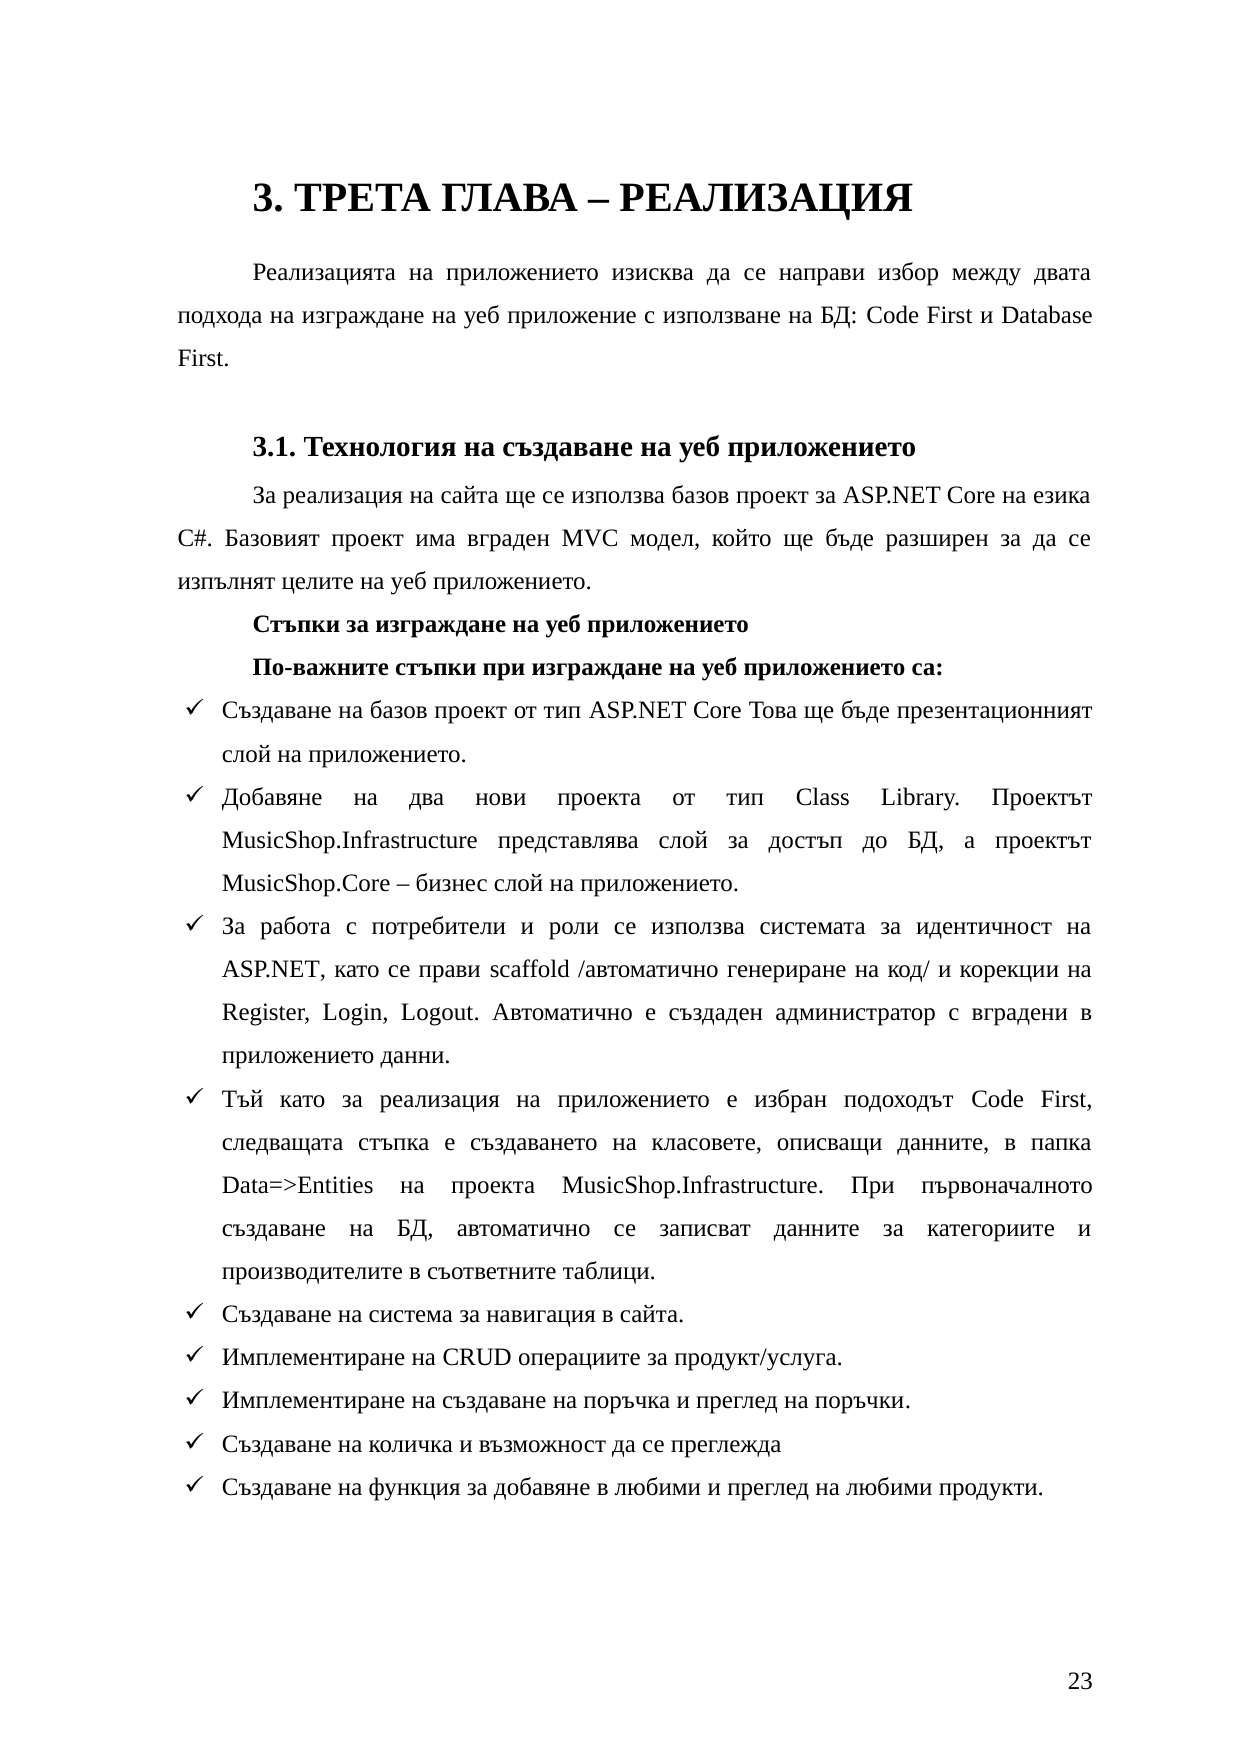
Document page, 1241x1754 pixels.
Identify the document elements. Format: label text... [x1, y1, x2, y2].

list Създаване на функция за добавяне в любими и преглед на любими продукти. [184, 1472, 1092, 1501]
list Тъй като за реализация на приложението е избран подоходът Code First, следващата стъпка е създаването на класовете, описващи данните, в папка Data=>Entities на проекта MusicShop.Infrastructure. При първоначалното създаване на БД, автоматично се записват данните за категориите и производителите в съответните таблици. [184, 1084, 1092, 1285]
subtitle 3.1. Технология на създаване на уеб приложението [177, 429, 1092, 463]
list Добавяне на два нови проекта от тип Class Library. Проектът MusicShop.Infrastructure представлява слой за достъп до БД, а проектът MusicShop.Core – бизнес слой на приложението. [184, 782, 1092, 897]
text По-важните стъпки при изграждане на уеб приложението са: [177, 652, 1092, 681]
text Реализацията на приложението изисква да се направи избор между двата подхода на изграждане на уеб приложение с използване на БД: Code First и Database First. [177, 257, 1092, 372]
list Създаване на количка и възможност да се преглежда [184, 1429, 1092, 1457]
list Имплементиране на CRUD операциите за продукт/услуга. [184, 1342, 1092, 1371]
list Имплементиране на създаване на поръчка и преглед на поръчки. [184, 1386, 1092, 1414]
list За работа с потребители и роли се използва системата за идентичност на ASP.NET, като се прави scaffold /автоматично генериране на код/ и корекции на Register, Login, Logout. Автоматично е създаден администратор с вградени в приложението данни. [184, 911, 1092, 1069]
text Стъпки за изграждане на уеб приложението [177, 609, 1092, 638]
subtitle 3. ТРЕТА ГЛАВА – РЕАЛИЗАЦИЯ [252, 173, 1092, 221]
text За реализация на сайта ще се използва базов проект за ASP.NET Core на езика C#. Базовият проект има вграден MVC модел, който ще бъде разширен за да се изпълнят целите на уеб приложението. [177, 480, 1092, 595]
list Създаване на система за навигация в сайта. [184, 1299, 1092, 1328]
list Създаване на базов проект от тип ASP.NET Core Това ще бъде презентационният слой на приложението. [184, 696, 1092, 767]
